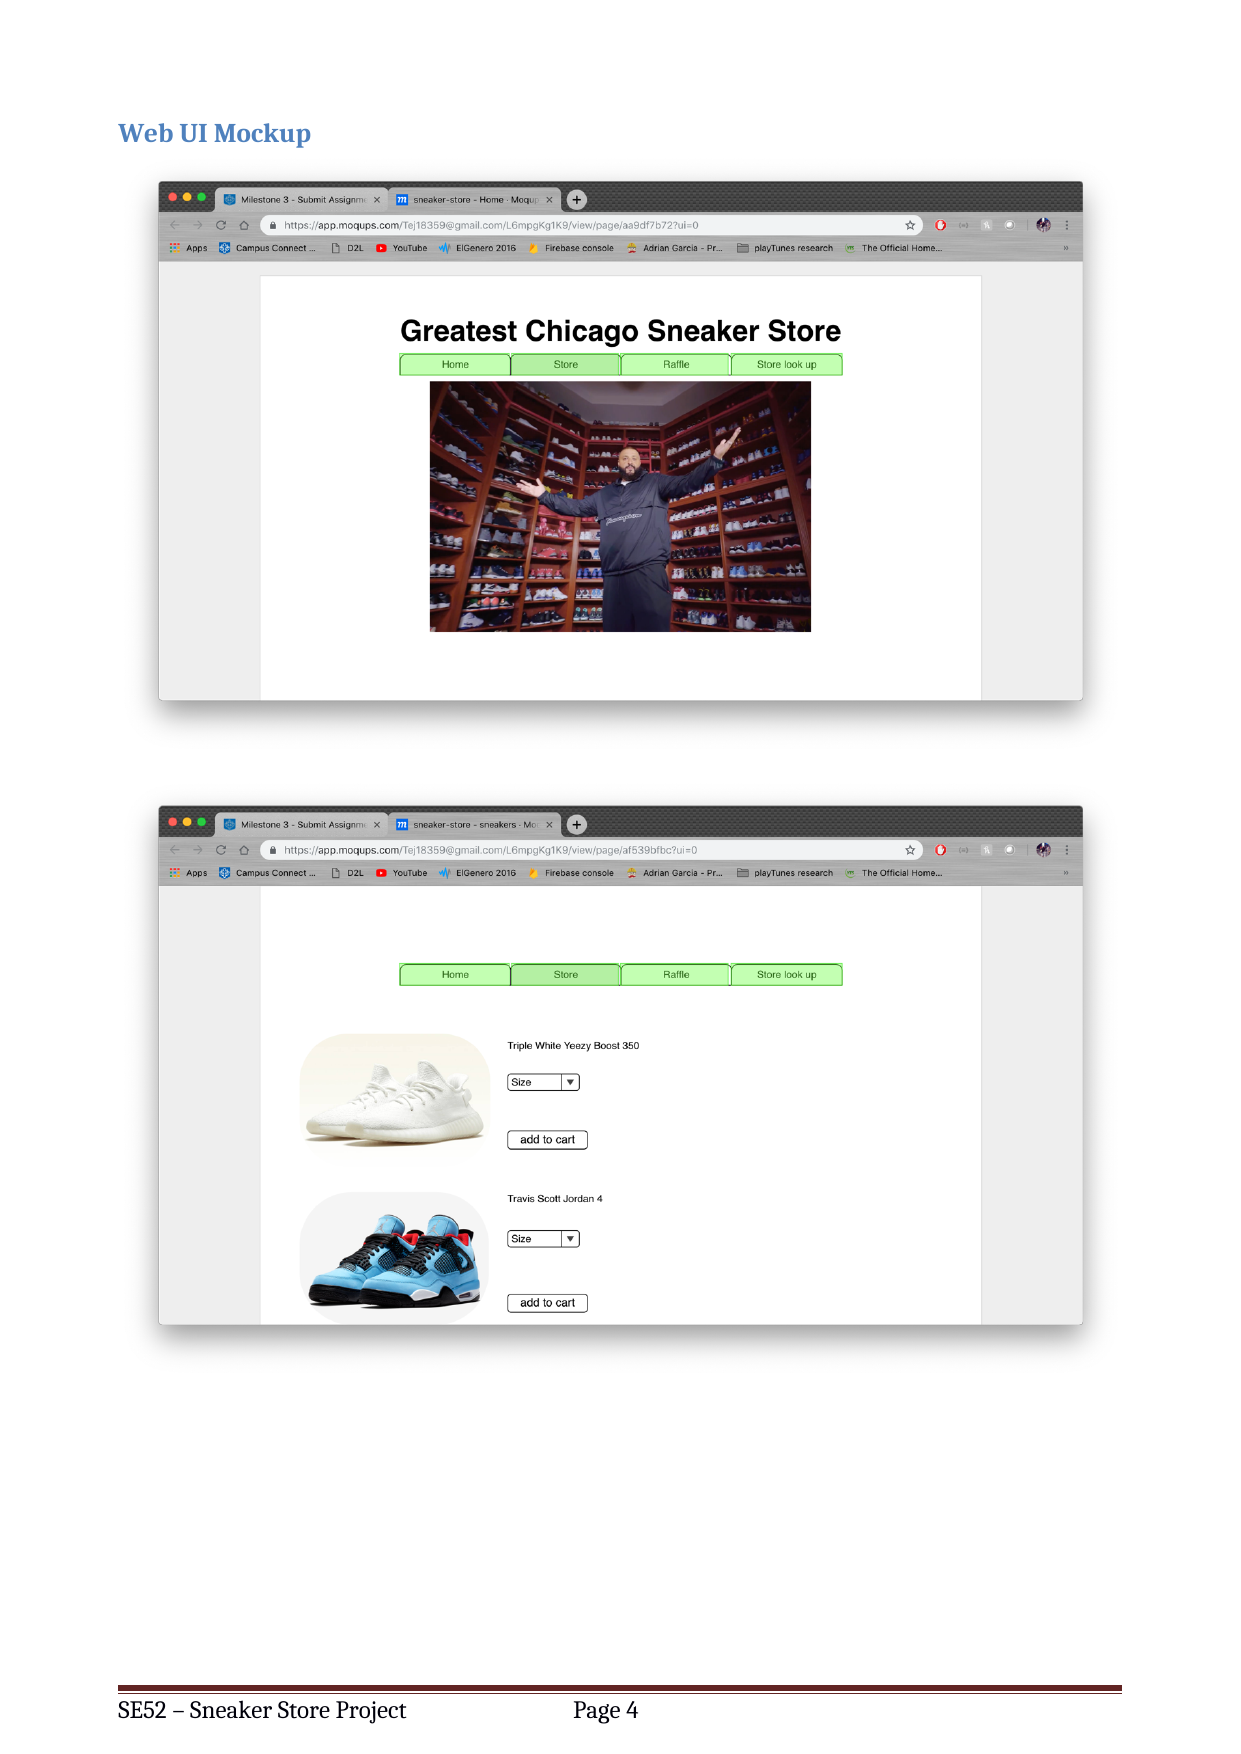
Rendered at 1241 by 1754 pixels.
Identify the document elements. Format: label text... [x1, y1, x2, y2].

subtitle Web UI Mockup [118, 118, 1122, 149]
picture [118, 153, 1123, 754]
picture [118, 778, 1123, 1378]
